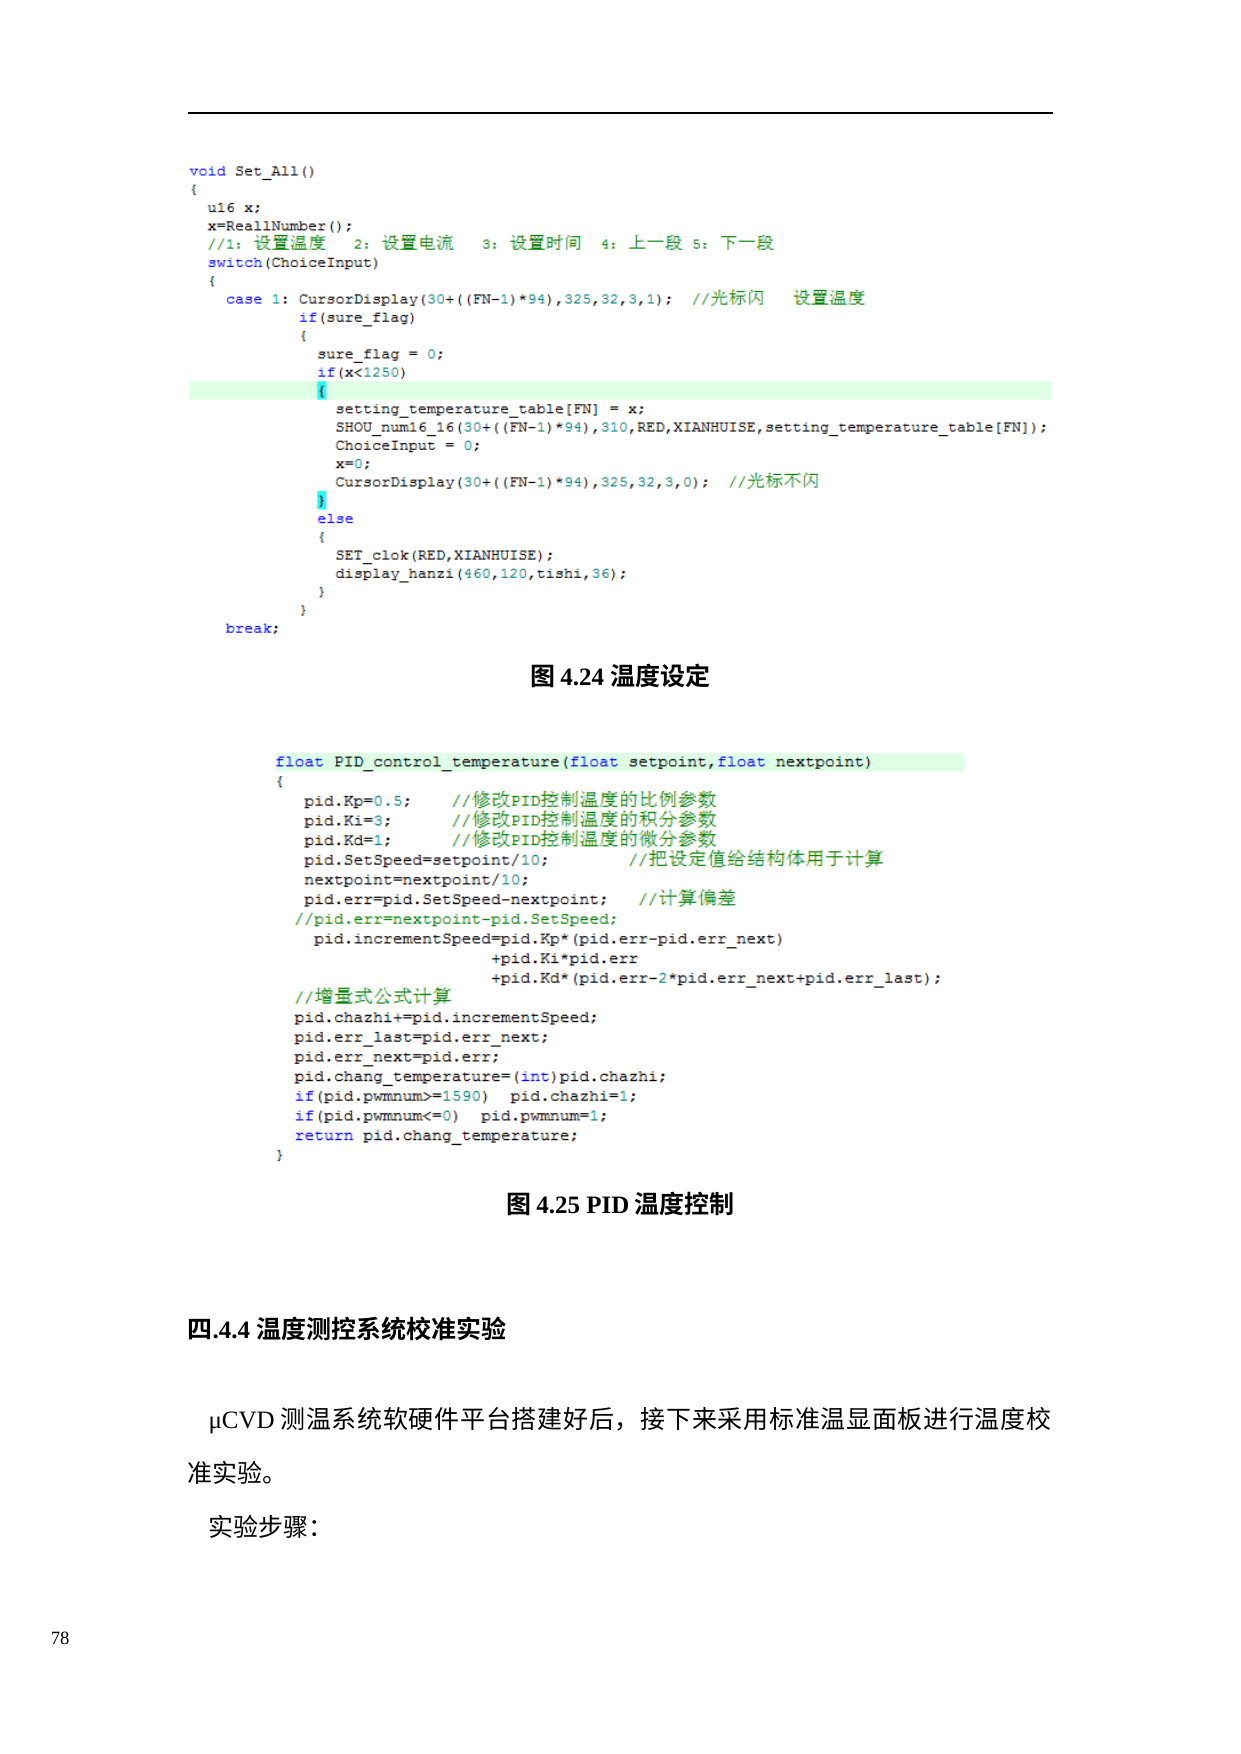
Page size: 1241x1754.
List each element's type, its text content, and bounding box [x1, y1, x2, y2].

text 图4.24 温度设定 [187, 656, 1053, 692]
text 实验步骤： [187, 1508, 1053, 1544]
picture [187, 163, 1053, 642]
text 图4.25 PID温度控制 [187, 1185, 1053, 1221]
picture [275, 753, 965, 1171]
subtitle 温度测控系统校准实验 [187, 1309, 1053, 1346]
text μCVD测温系统软硬件平台搭建好后，接下来采用标准温显面板进行温度校准实验。 [187, 1399, 1053, 1490]
